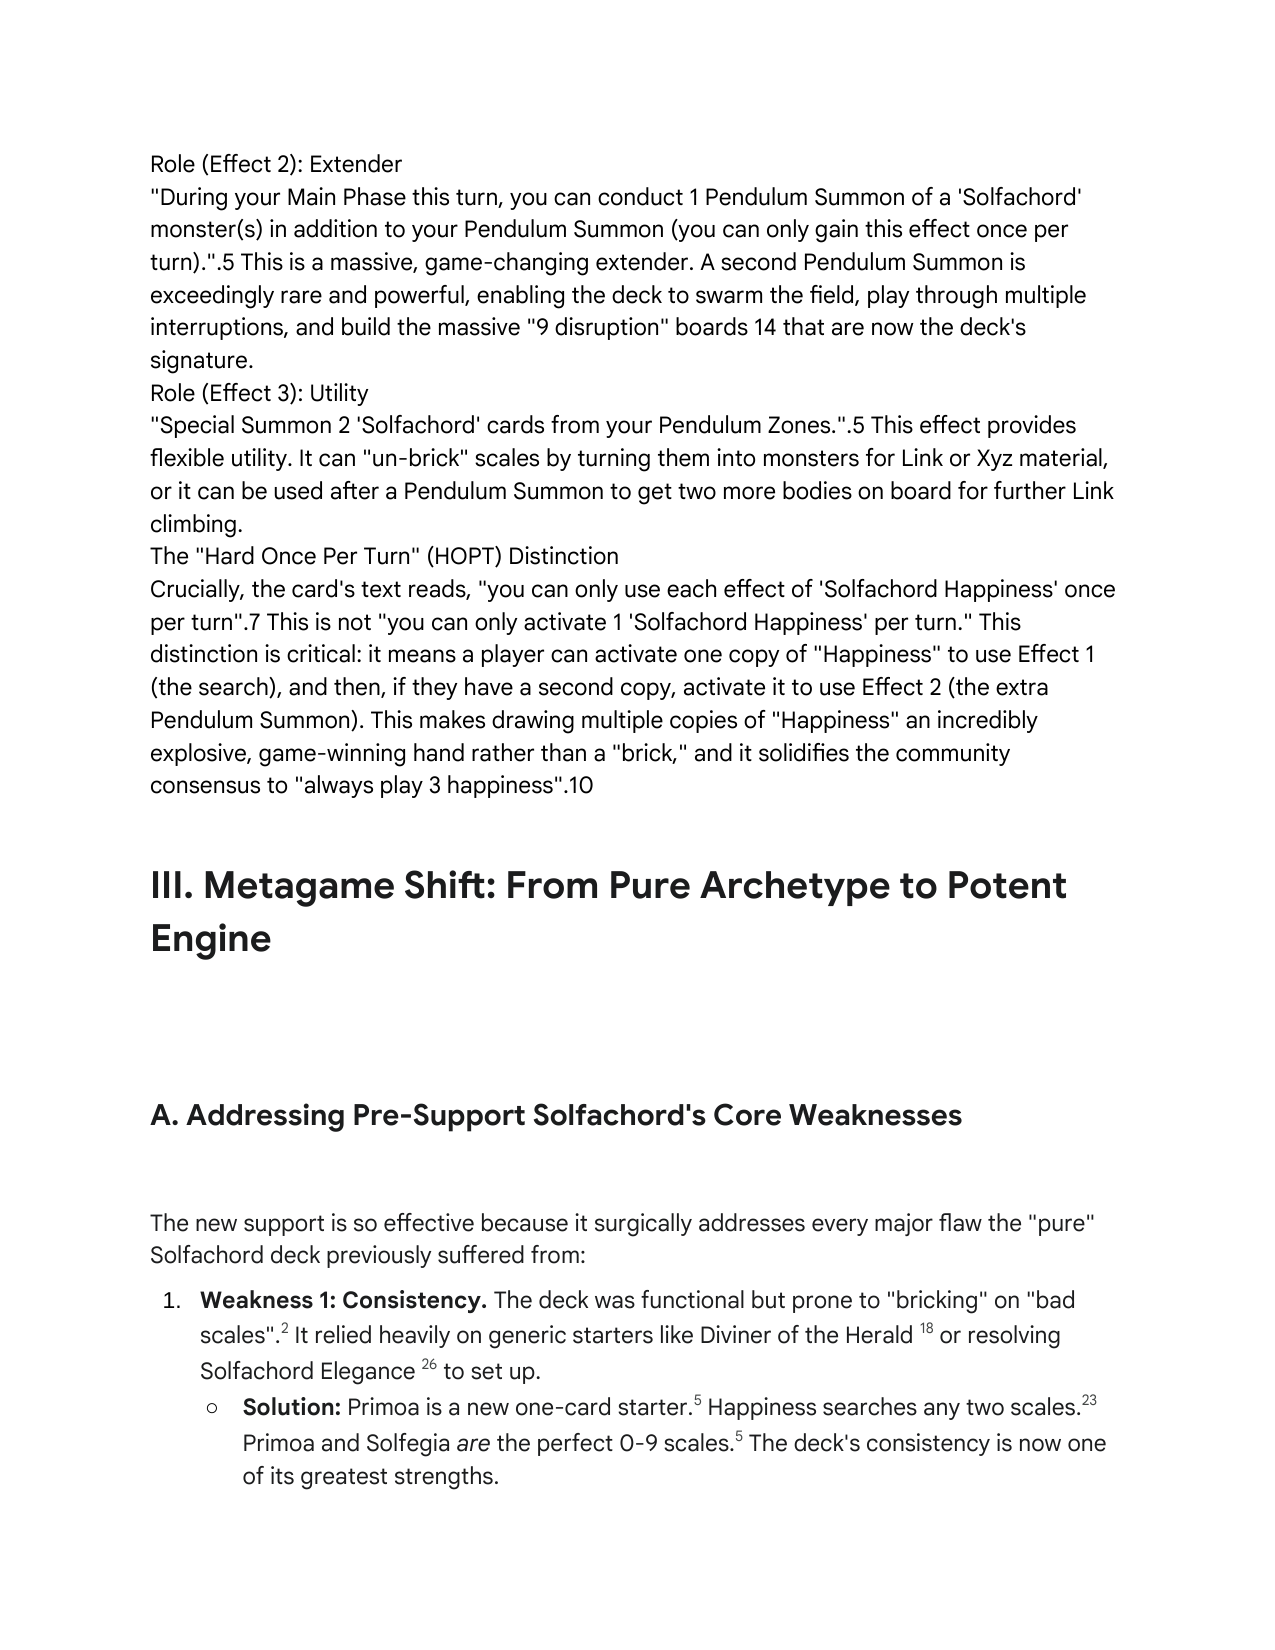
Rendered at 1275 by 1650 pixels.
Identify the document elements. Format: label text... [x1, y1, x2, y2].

subtitle III. Metagame Shift: From Pure Archetype to Potent Engine [150, 862, 1125, 962]
list Weakness 1: Consistency. The deck was functional but prone to "bricking" on "bad scales".2 It relied heavily on generic starters like Diviner of the Herald 18 or resolving Solfachord Elegance 26 to set up. [162, 1287, 1125, 1387]
text Role (Effect 2): Extender [150, 150, 1125, 179]
text "During your Main Phase this turn, you can conduct 1 Pendulum Summon of a 'Solfachord' monster(s) in addition to your Pendulum Summon (you can only gain this effect once per turn).".5 This is a massive, game-changing extender. A second Pendulum Summon is exceedingly rare and powerful, enabling the deck to swarm the field, play through multiple interruptions, and build the massive "9 disruption" boards 14 that are now the deck's signature. [150, 183, 1125, 375]
text The "Hard Once Per Turn" (HOPT) Distinction [150, 542, 1125, 571]
list Solution: Primoa is a new one-card starter.5 Happiness searches any two scales.23 Primoa and Solfegia are the perfect 0-9 scales.5 The deck's consistency is now one of its greatest strengths. [205, 1391, 1125, 1491]
text Crucially, the card's text reads, "you can only use each effect of 'Solfachord Happiness' once per turn".7 This is not "you can only activate 1 'Solfachord Happiness' per turn." This distinction is critical: it means a player can activate one copy of "Happiness" to use Effect 1 (the search), and then, if they have a second copy, activate it to use Effect 2 (the extra Pendulum Summon). This makes drawing multiple copies of "Happiness" an incredibly explosive, game-winning hand rather than a "brick," and it solidifies the community consensus to "always play 3 happiness".10 [150, 575, 1125, 800]
text "Special Summon 2 'Solfachord' cards from your Pendulum Zones.".5 This effect provides flexible utility. It can "un-brick" scales by turning them into monsters for Link or Xyz material, or it can be used after a Pendulum Summon to get two more bodies on board for further Link climbing. [150, 412, 1125, 538]
subtitle A. Addressing Pre-Support Solfachord's Core Weaknesses [150, 1097, 1125, 1133]
text Role (Effect 3): Utility [150, 379, 1125, 408]
text The new support is so effective because it surgically addresses every major flaw the "pure" Solfachord deck previously suffered from: [150, 1209, 1125, 1270]
